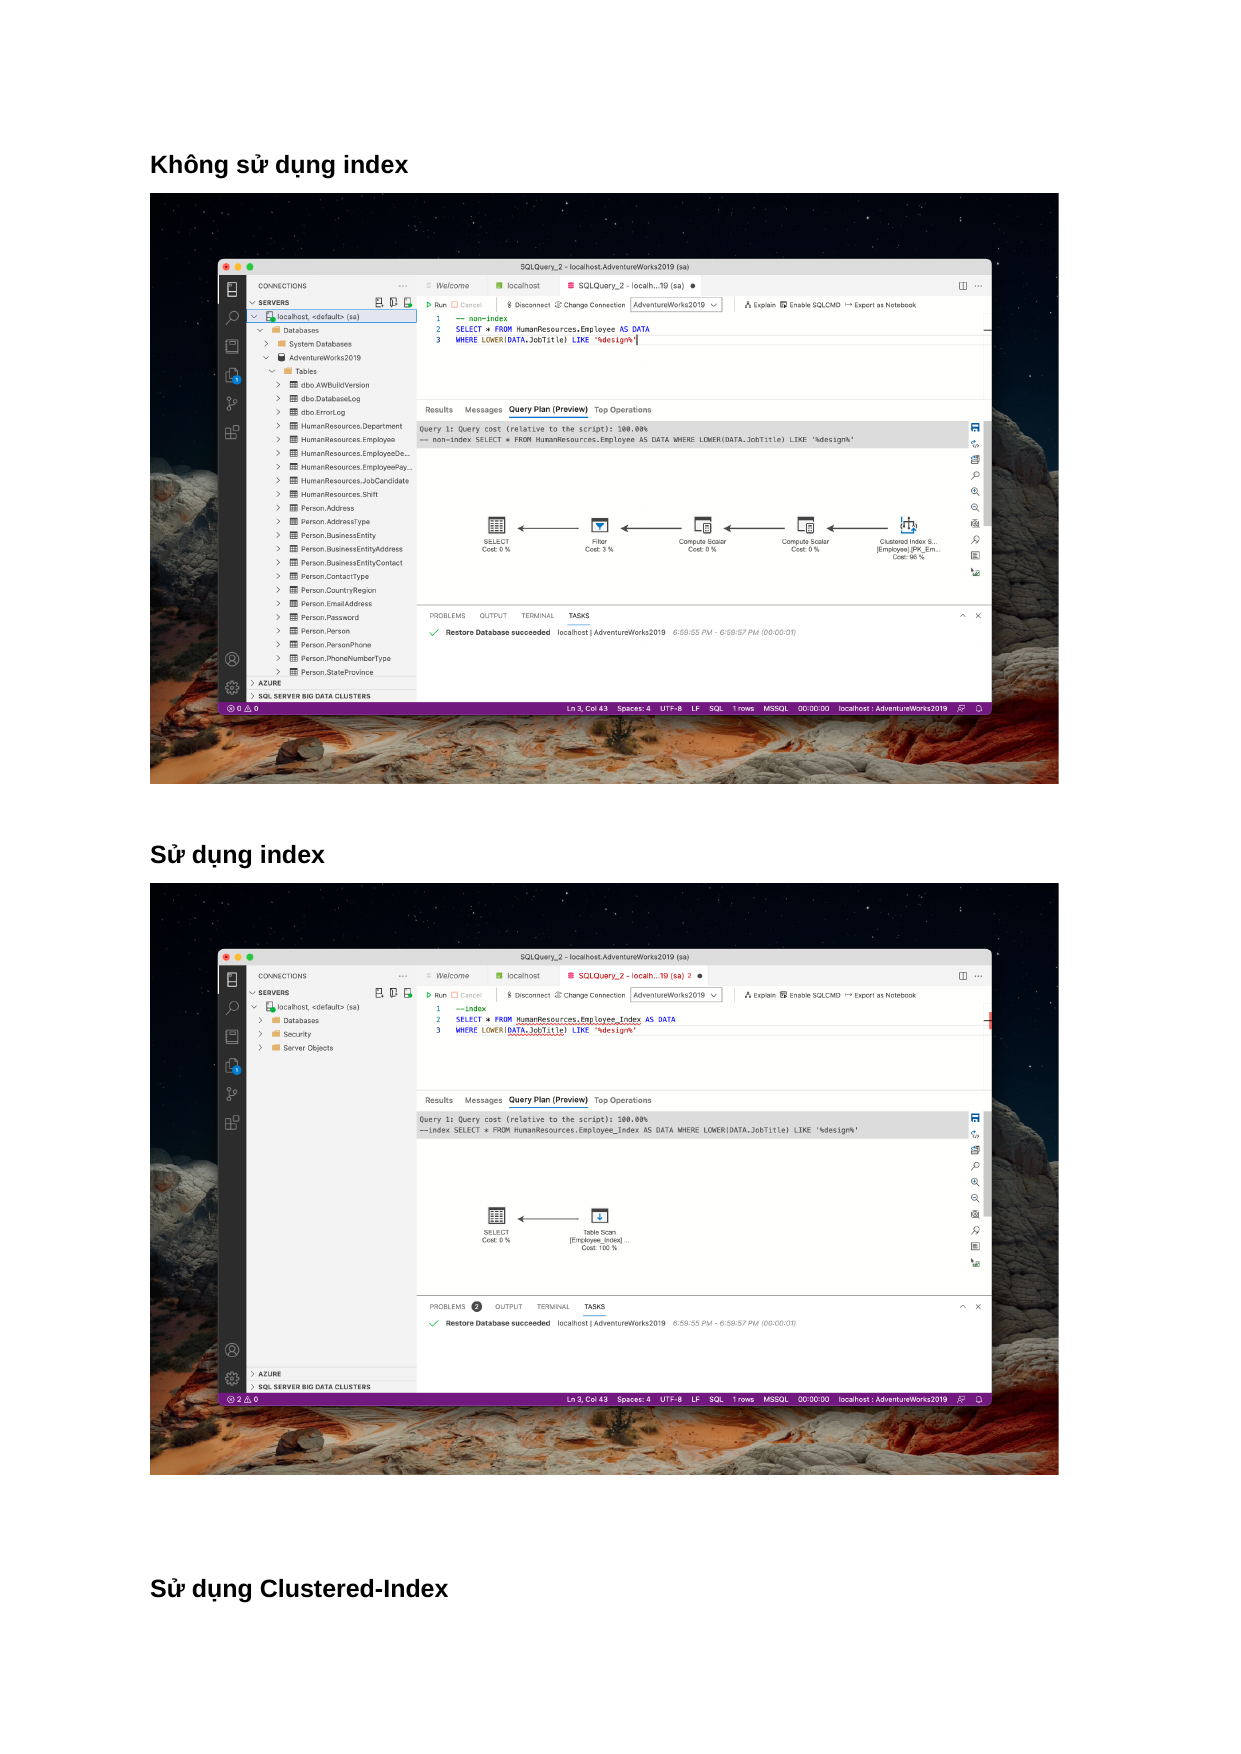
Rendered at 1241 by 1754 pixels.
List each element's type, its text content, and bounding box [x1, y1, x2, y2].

text Không sử dụng index [150, 150, 1090, 179]
picture [150, 883, 1059, 1475]
picture [150, 193, 1059, 784]
text Sử dụng Clustered-Index [150, 1574, 1090, 1603]
text Sử dụng index [150, 840, 1090, 869]
